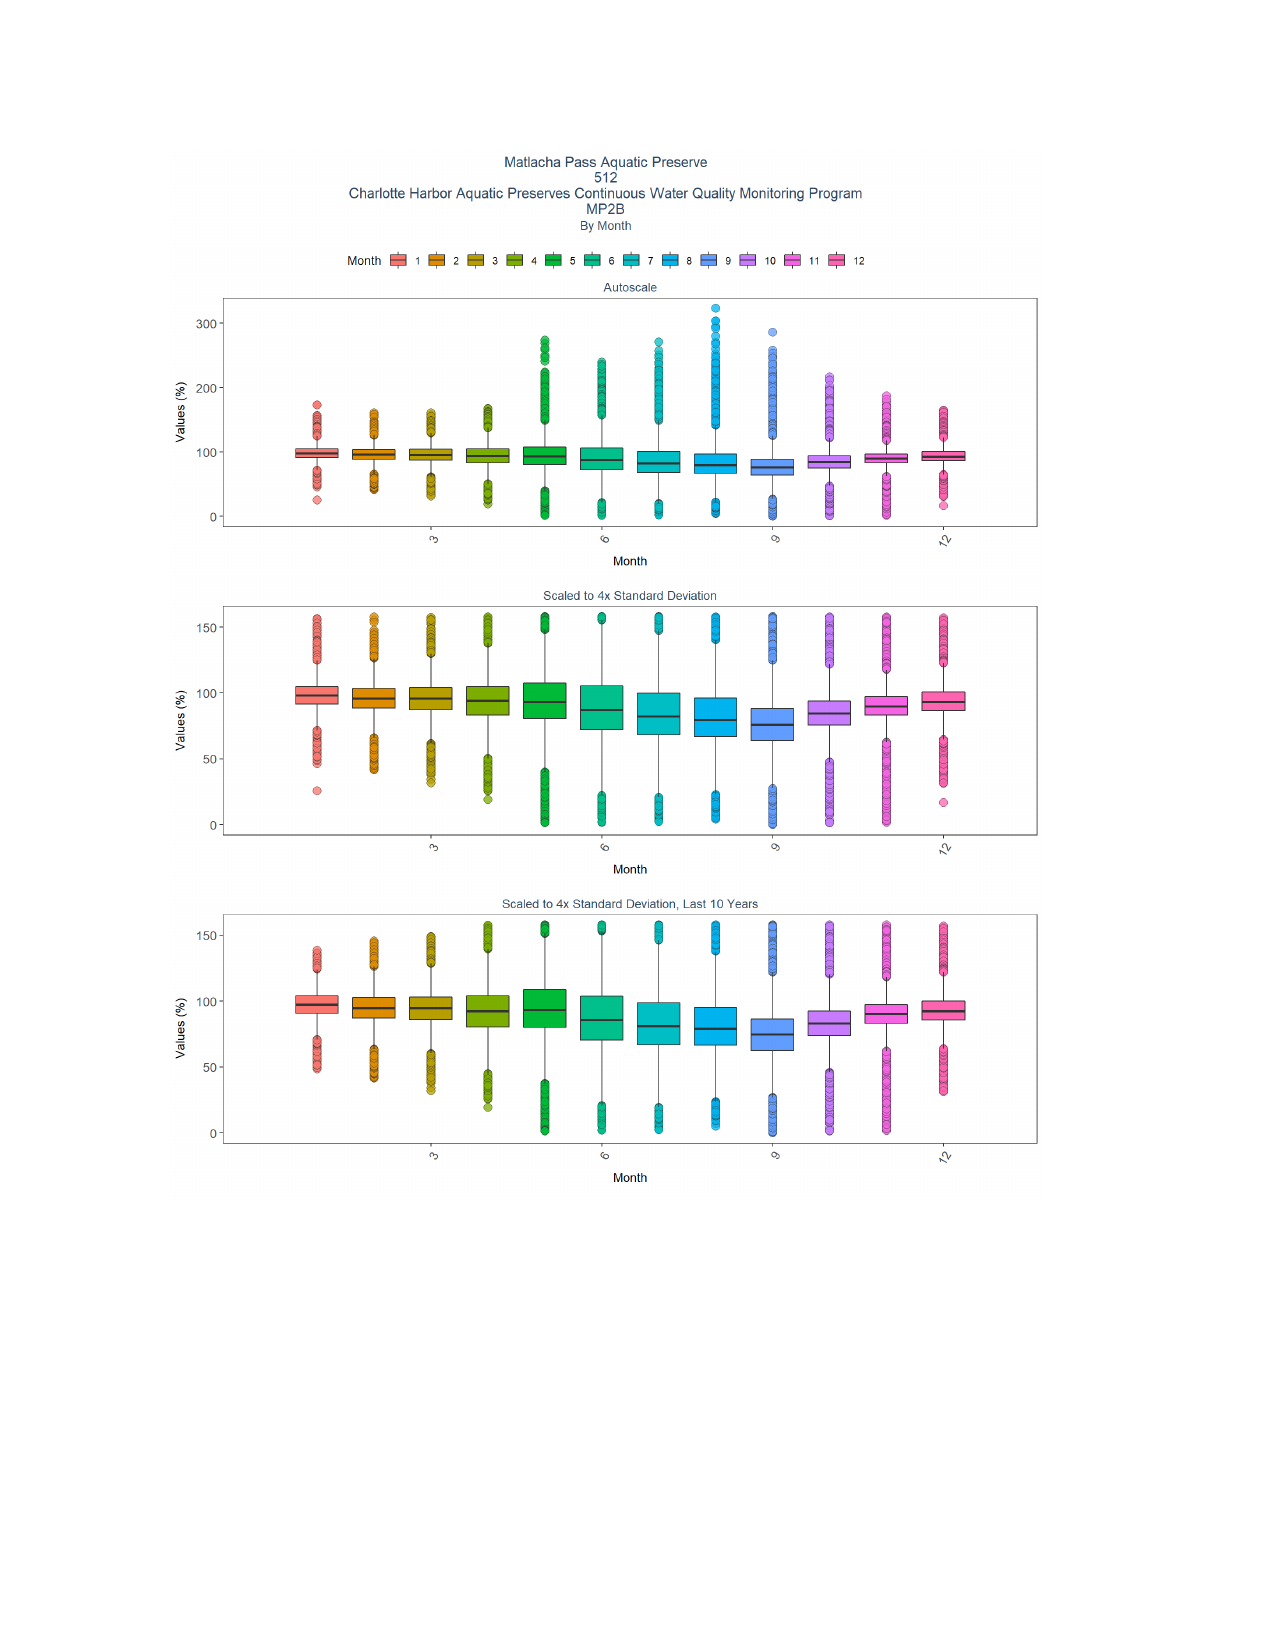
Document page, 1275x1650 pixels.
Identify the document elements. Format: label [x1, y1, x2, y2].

picture [168, 150, 1044, 1200]
